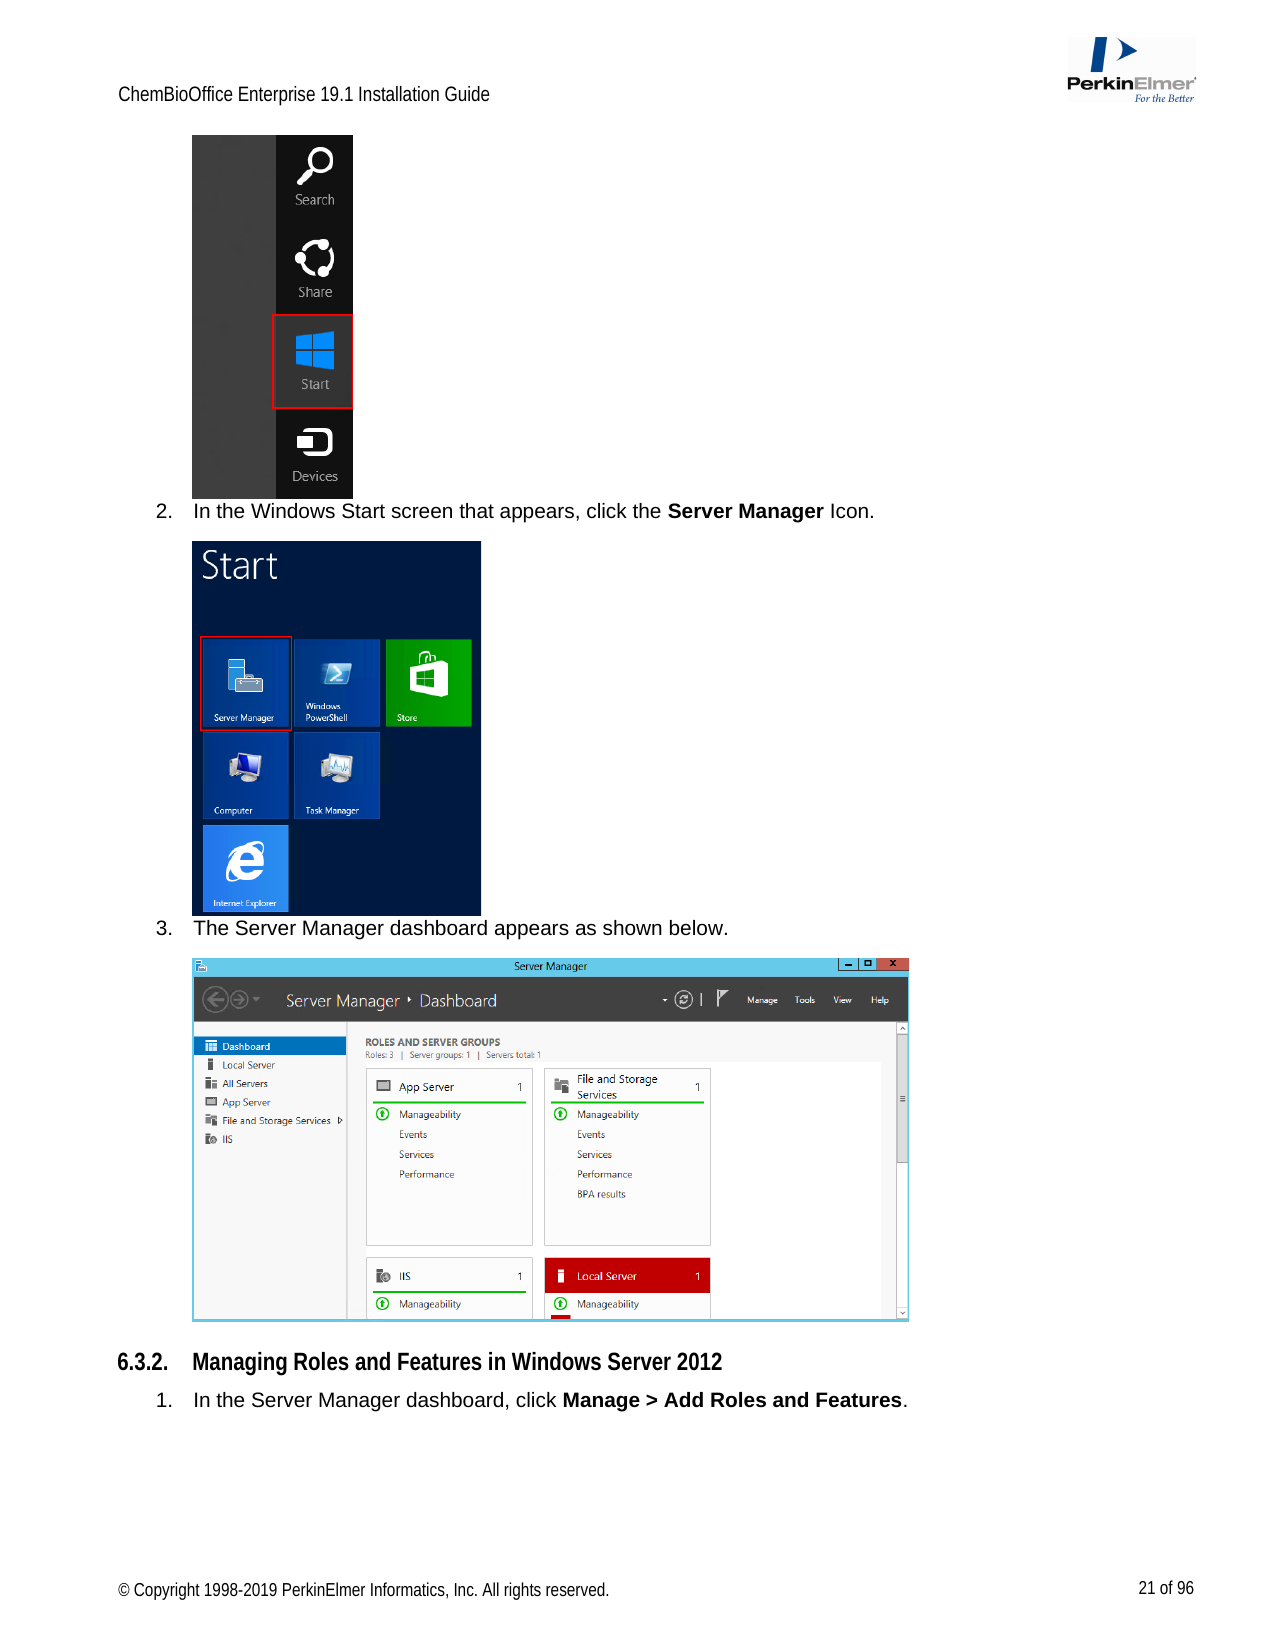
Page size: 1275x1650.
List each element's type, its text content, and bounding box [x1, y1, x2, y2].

picture [192, 135, 353, 499]
list In the Server Manager dashboard, click Manage > Add Roles and Features. [156, 1388, 1204, 1412]
list The Server Manager dashboard appears as shown below. [156, 916, 1204, 940]
picture [192, 541, 482, 916]
picture [1067, 37, 1197, 102]
list In the Windows Start screen that appears, click the Server Manager Icon. [156, 499, 1204, 523]
picture [192, 958, 910, 1322]
subtitle Managing Roles and Features in Windows Server 2012 [117, 1347, 1204, 1376]
